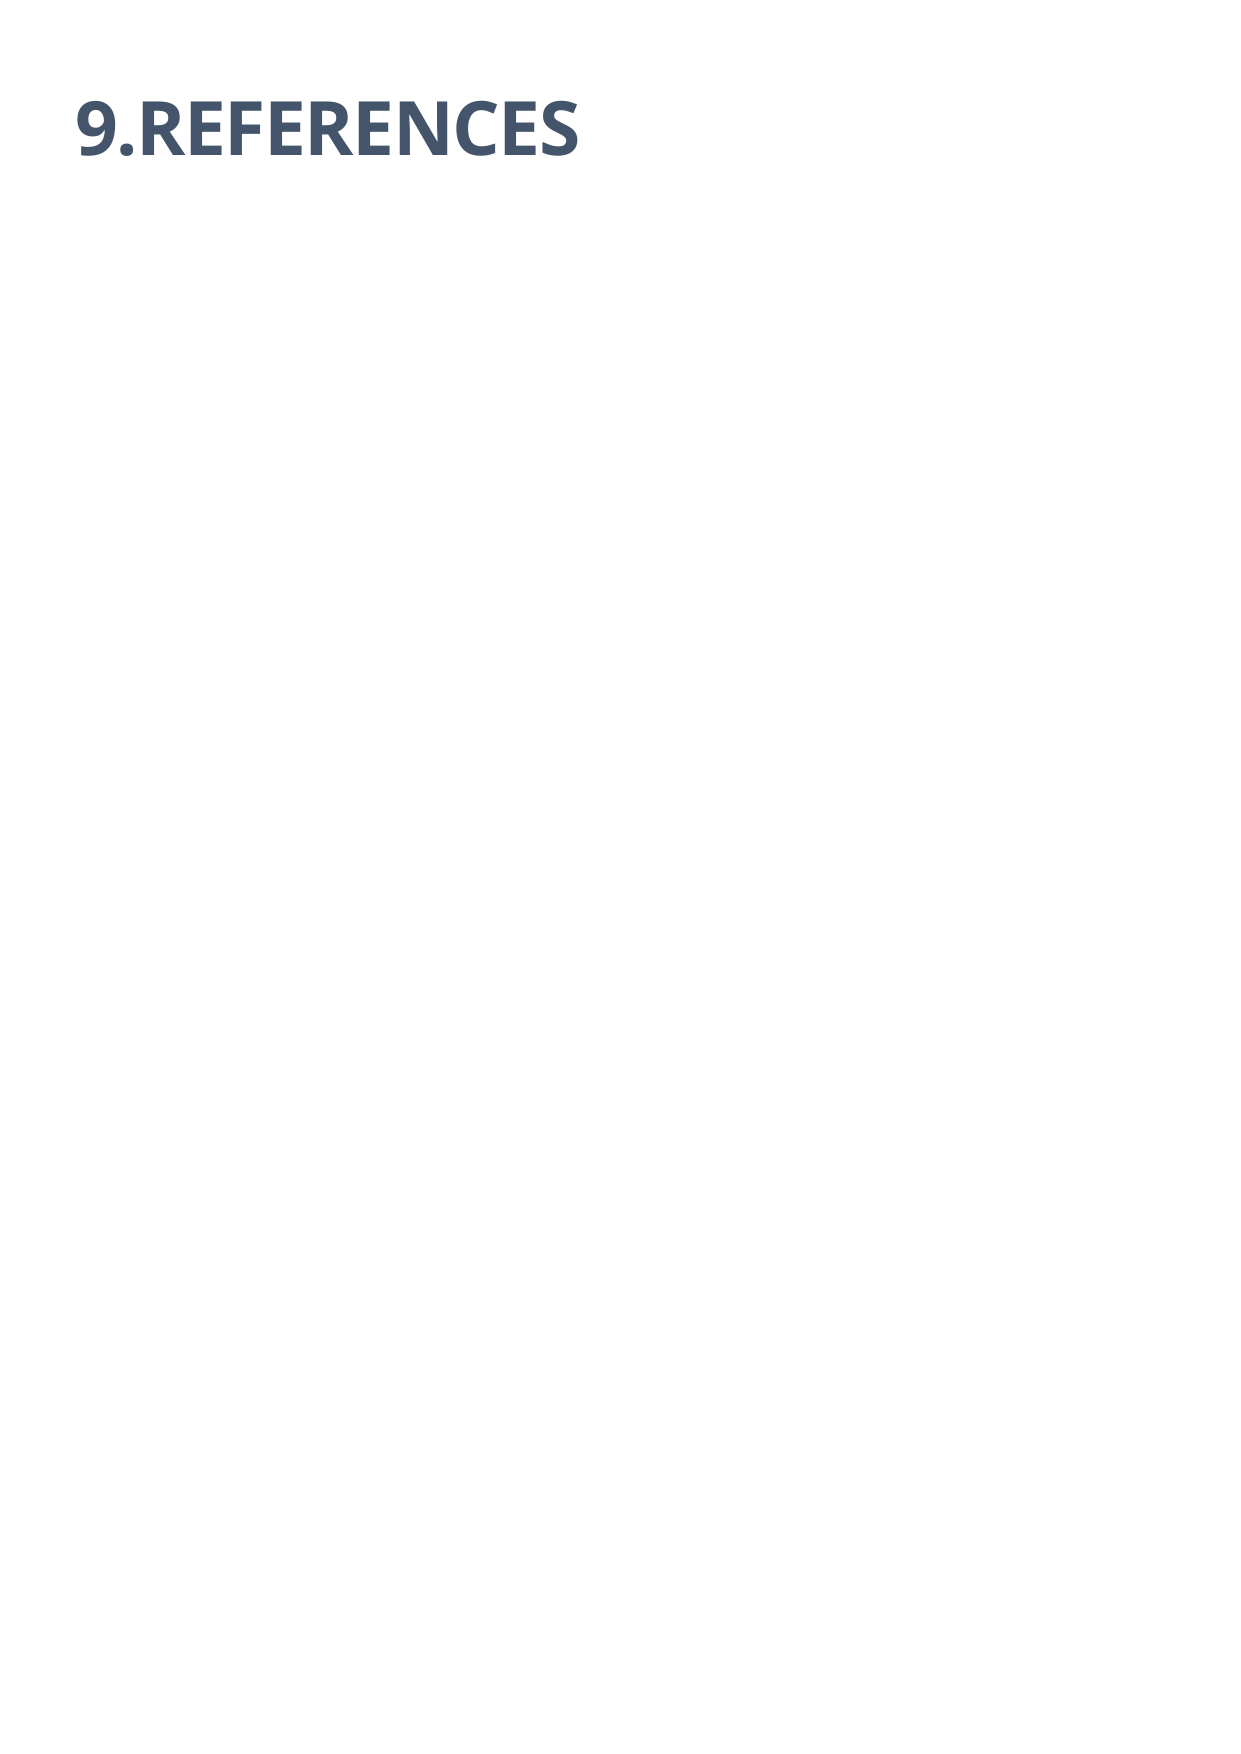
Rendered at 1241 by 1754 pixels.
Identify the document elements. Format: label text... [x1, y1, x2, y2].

text 9.REFERENCES [75, 75, 1165, 177]
